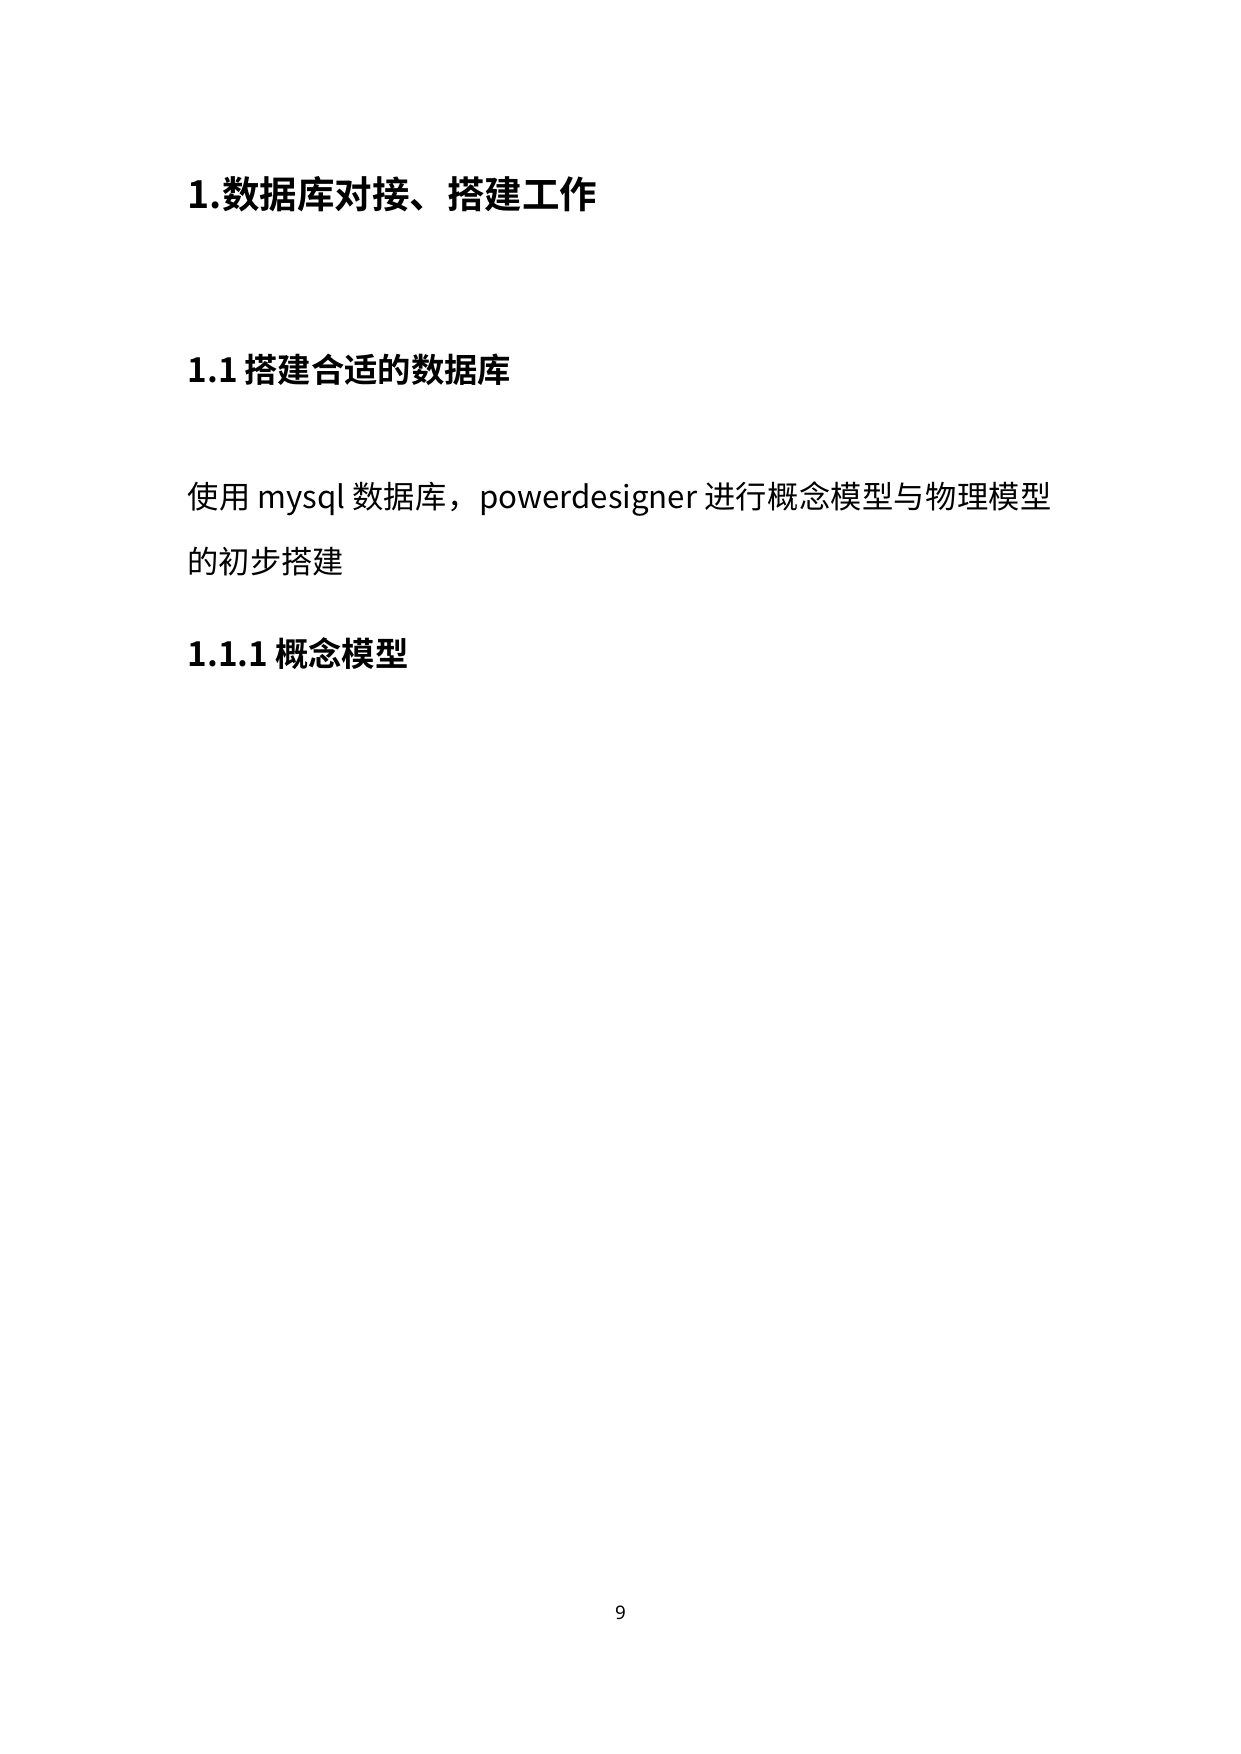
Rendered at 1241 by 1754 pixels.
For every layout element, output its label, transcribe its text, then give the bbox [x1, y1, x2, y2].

text 使用mysql数据库，powerdesigner进行概念模型与物理模型的初步搭建 [187, 463, 1053, 593]
subtitle 1.1.1概念模型 [187, 620, 1053, 685]
subtitle 1.数据库对接、搭建工作 [187, 160, 1053, 225]
subtitle 1.1搭建合适的数据库 [187, 336, 1053, 401]
